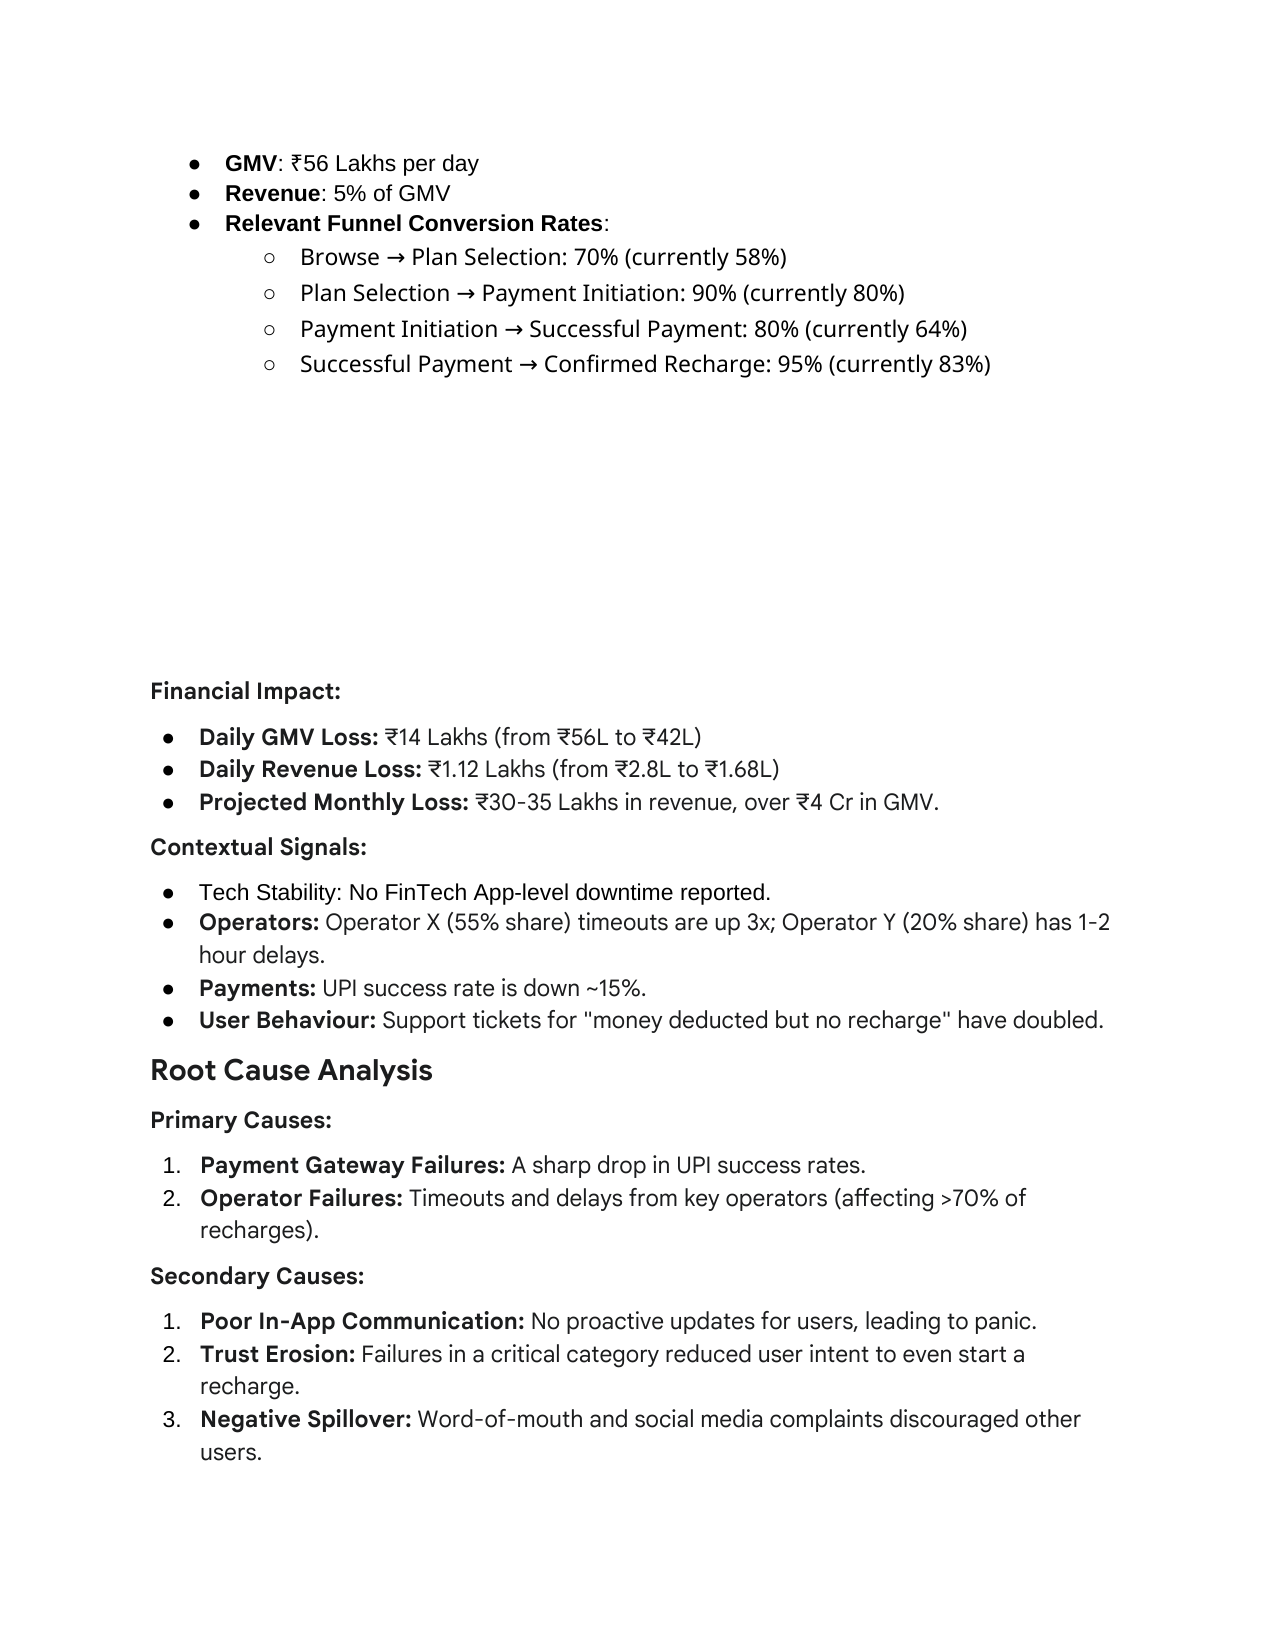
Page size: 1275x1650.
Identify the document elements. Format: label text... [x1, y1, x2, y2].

list Relevant Funnel Conversion Rates: [187, 210, 1125, 237]
list Tech Stability: No FinTech App-level downtime reported. [161, 879, 1125, 905]
list Payments: UPI success rate is down ~15%. [161, 974, 1125, 1003]
list Plan Selection → Payment Initiation: 90% (currently 80%) [262, 277, 1125, 308]
list User Behaviour: Support tickets for "money deducted but no recharge" have doubled. [161, 1007, 1125, 1036]
text Financial Impact: [150, 678, 1125, 706]
list Browse → Plan Selection: 70% (currently 58%) [262, 241, 1125, 272]
list Projected Monthly Loss: ₹30-35 Lakhs in revenue, over ₹4 Cr in GMV. [161, 788, 1125, 817]
subtitle Root Cause Analysis [150, 1052, 1125, 1088]
list Operators: Operator X (55% share) timeouts are up 3x; Operator Y (20% share) has 1-2 hour delays. [161, 909, 1125, 970]
text Secondary Causes: [150, 1262, 1125, 1291]
list Successful Payment → Confirmed Recharge: 95% (currently 83%) [262, 348, 1125, 380]
list Negative Spillover: Word-of-mouth and social media complaints discouraged other users. [162, 1405, 1125, 1467]
list Daily Revenue Loss: ₹1.12 Lakhs (from ₹2.8L to ₹1.68L) [161, 756, 1125, 784]
list Payment Initiation → Successful Payment: 80% (currently 64%) [262, 312, 1125, 344]
list Daily GMV Loss: ₹14 Lakhs (from ₹56L to ₹42L) [161, 723, 1125, 752]
list Trust Erosion: Failures in a critical category reduced user intent to even start a recharge. [162, 1340, 1125, 1401]
list Poor In-App Communication: No proactive updates for users, leading to panic. [162, 1307, 1125, 1336]
text Contextual Signals: [150, 833, 1125, 862]
list Revenue: 5% of GMV [187, 180, 1125, 207]
list GMV: ₹56 Lakhs per day [187, 150, 1125, 176]
list Operator Failures: Timeouts and delays from key operators (affecting >70% of recharges). [162, 1184, 1125, 1246]
text Primary Causes: [150, 1106, 1125, 1135]
list Payment Gateway Failures: A sharp drop in UPI success rates. [162, 1151, 1125, 1180]
